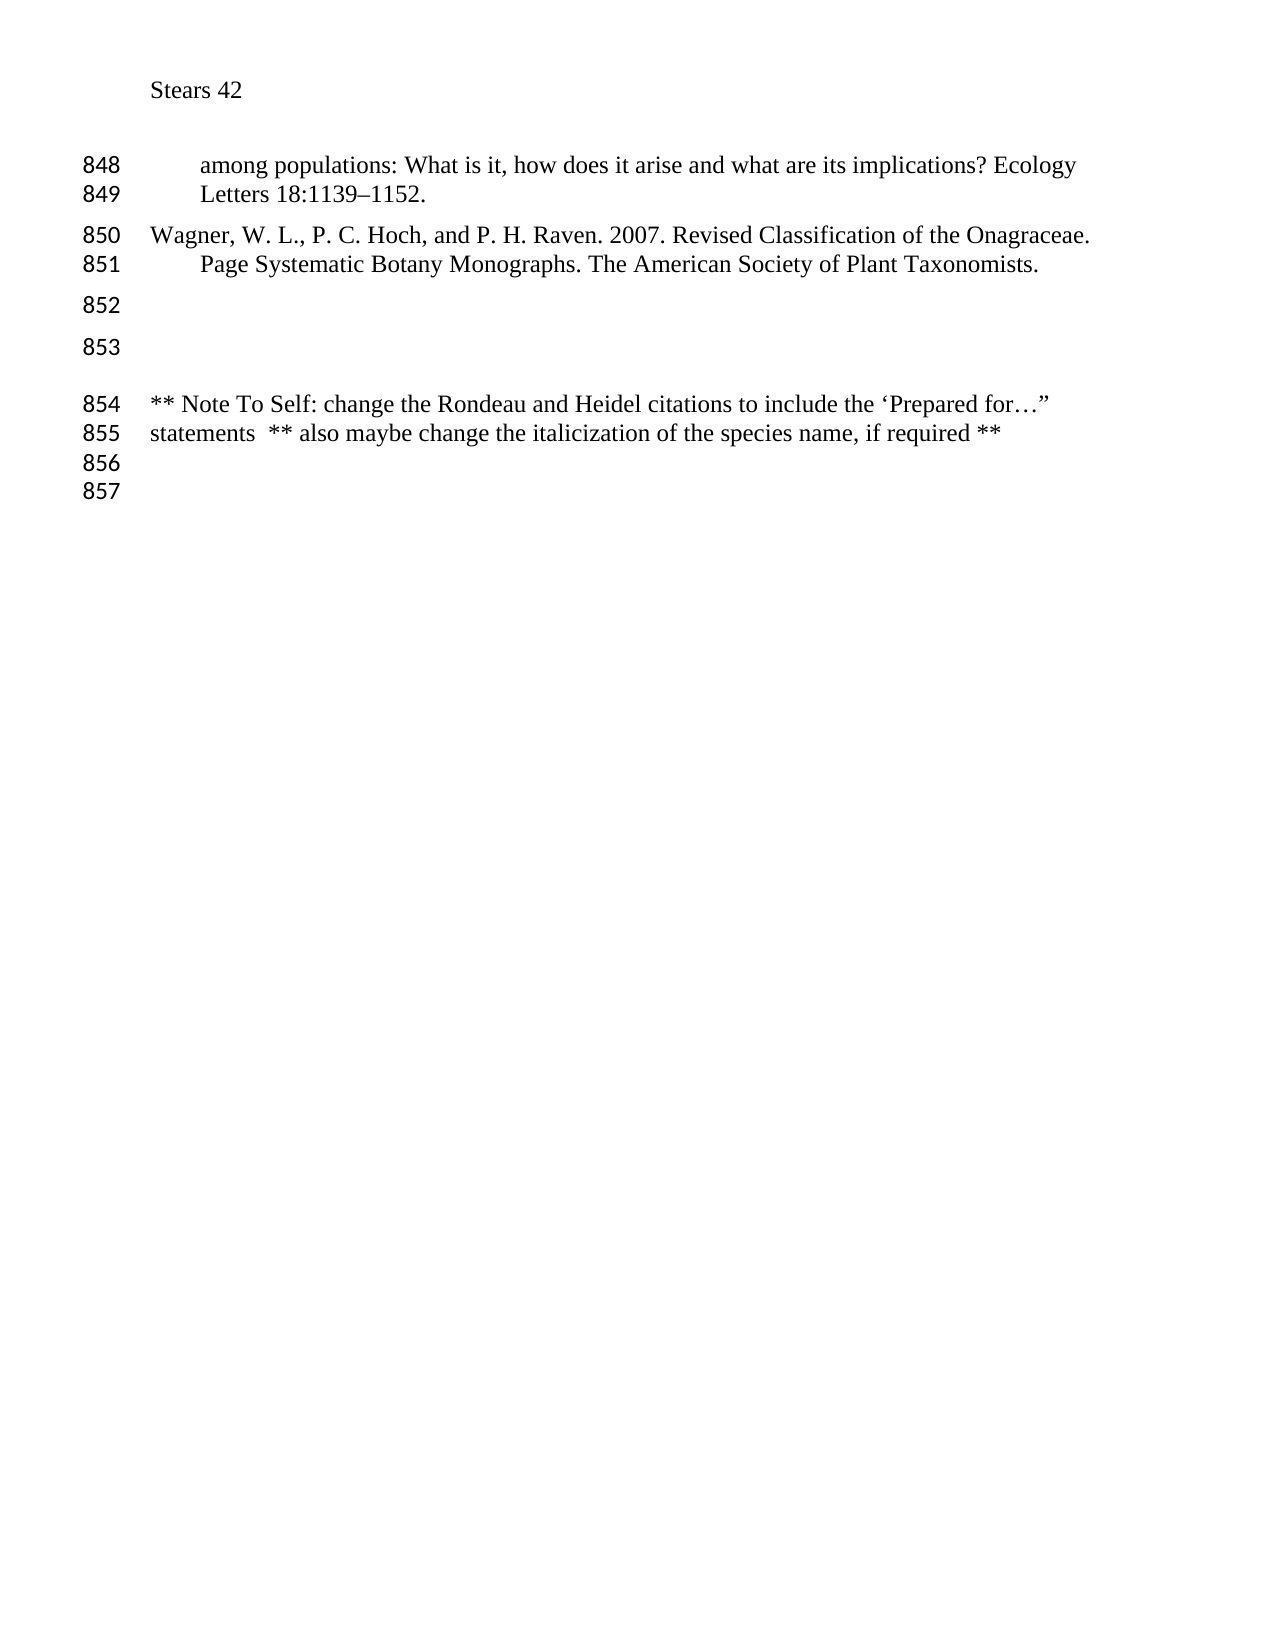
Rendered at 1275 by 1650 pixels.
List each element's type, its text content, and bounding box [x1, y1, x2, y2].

text Wagner, W. L., P. C. Hoch, and P. H. Raven. 2007. Revised Classification of the Onagraceae. Page Systematic Botany Monographs. The American Society of Plant Taxonomists. [150, 220, 1125, 277]
text ** Note To Self: change the Rondeau and Heidel citations to include the ‘Prepared for…” statements ** also maybe change the italicization of the species name, if required ** [150, 389, 1125, 447]
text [150, 150, 1125, 207]
